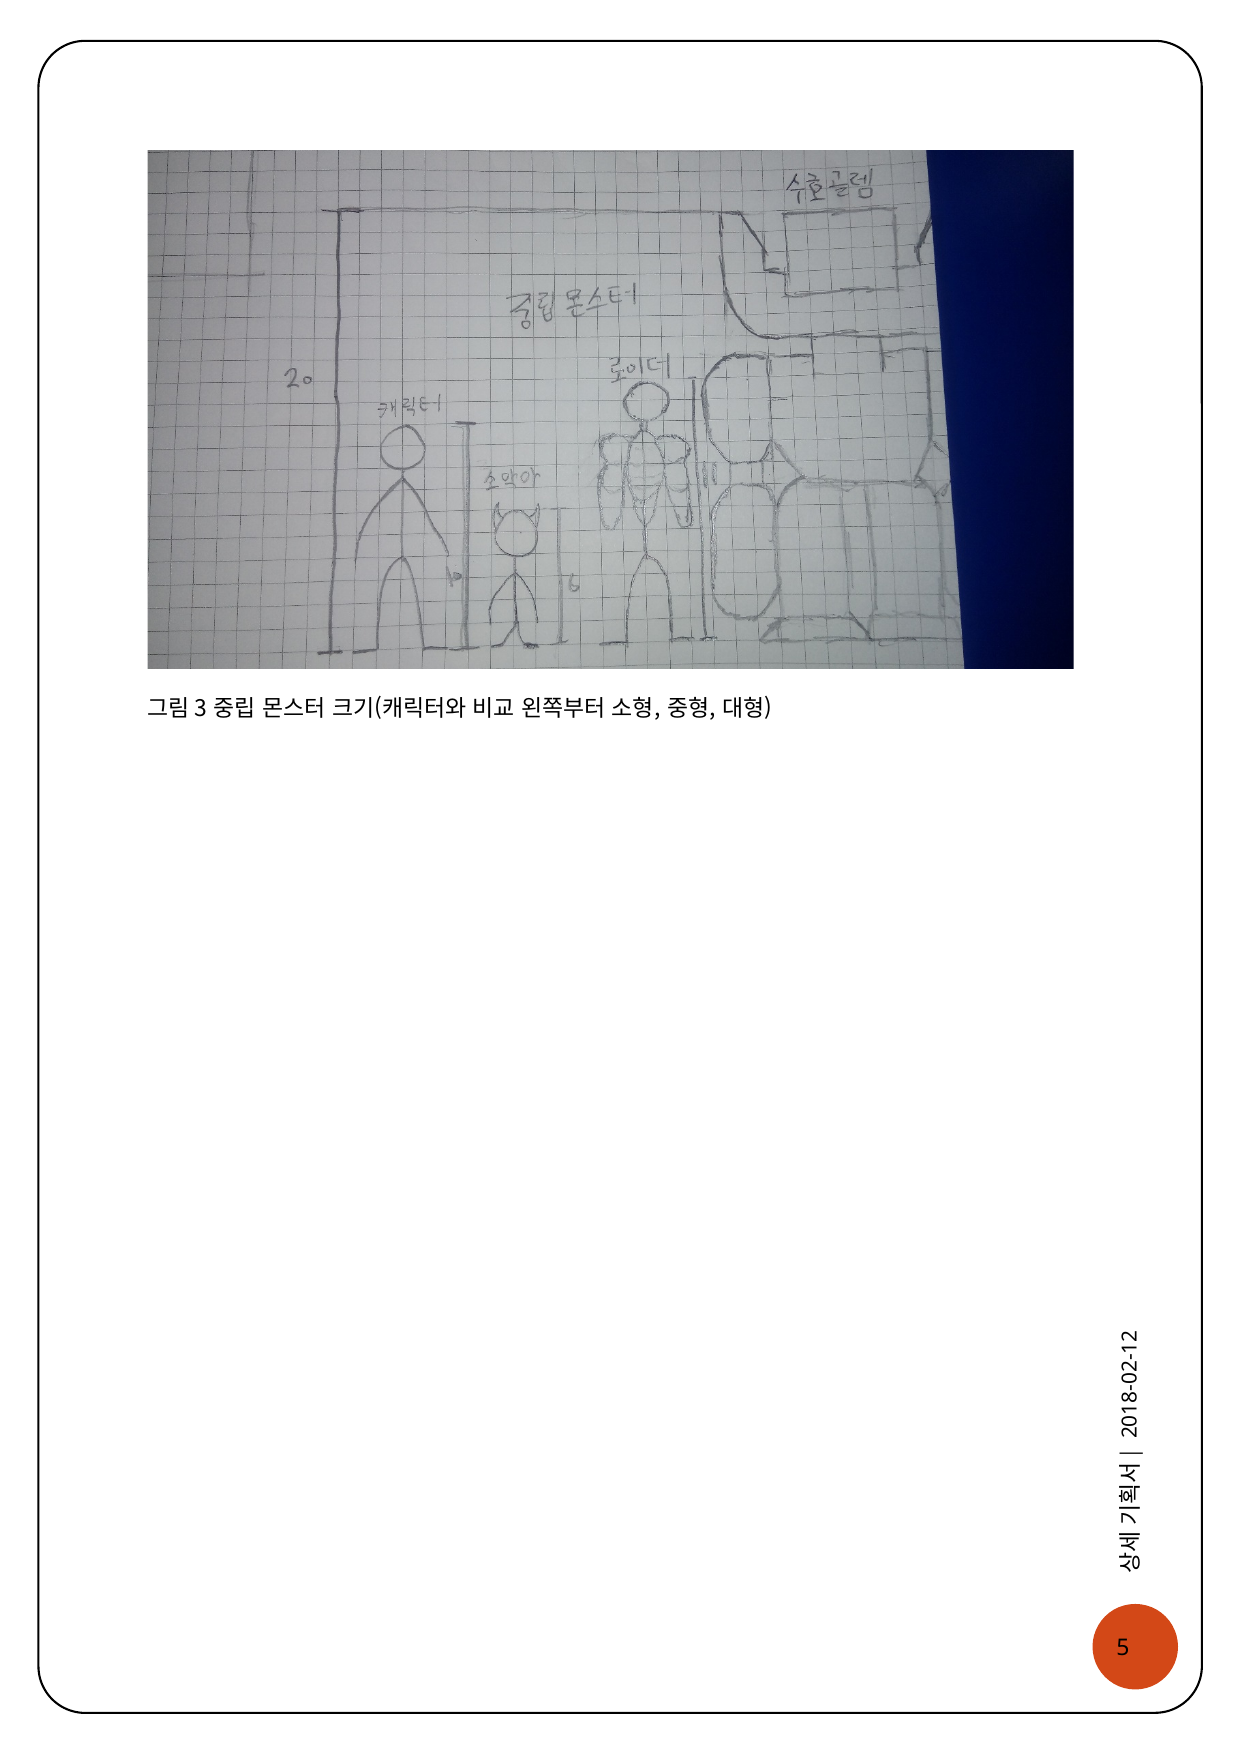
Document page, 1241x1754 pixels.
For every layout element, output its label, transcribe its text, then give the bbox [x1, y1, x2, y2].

picture [147, 150, 1074, 669]
text 그림3 중립 몬스터 크기(캐릭터와 비교 왼쪽부터 소형, 중형, 대형) [148, 690, 1092, 723]
